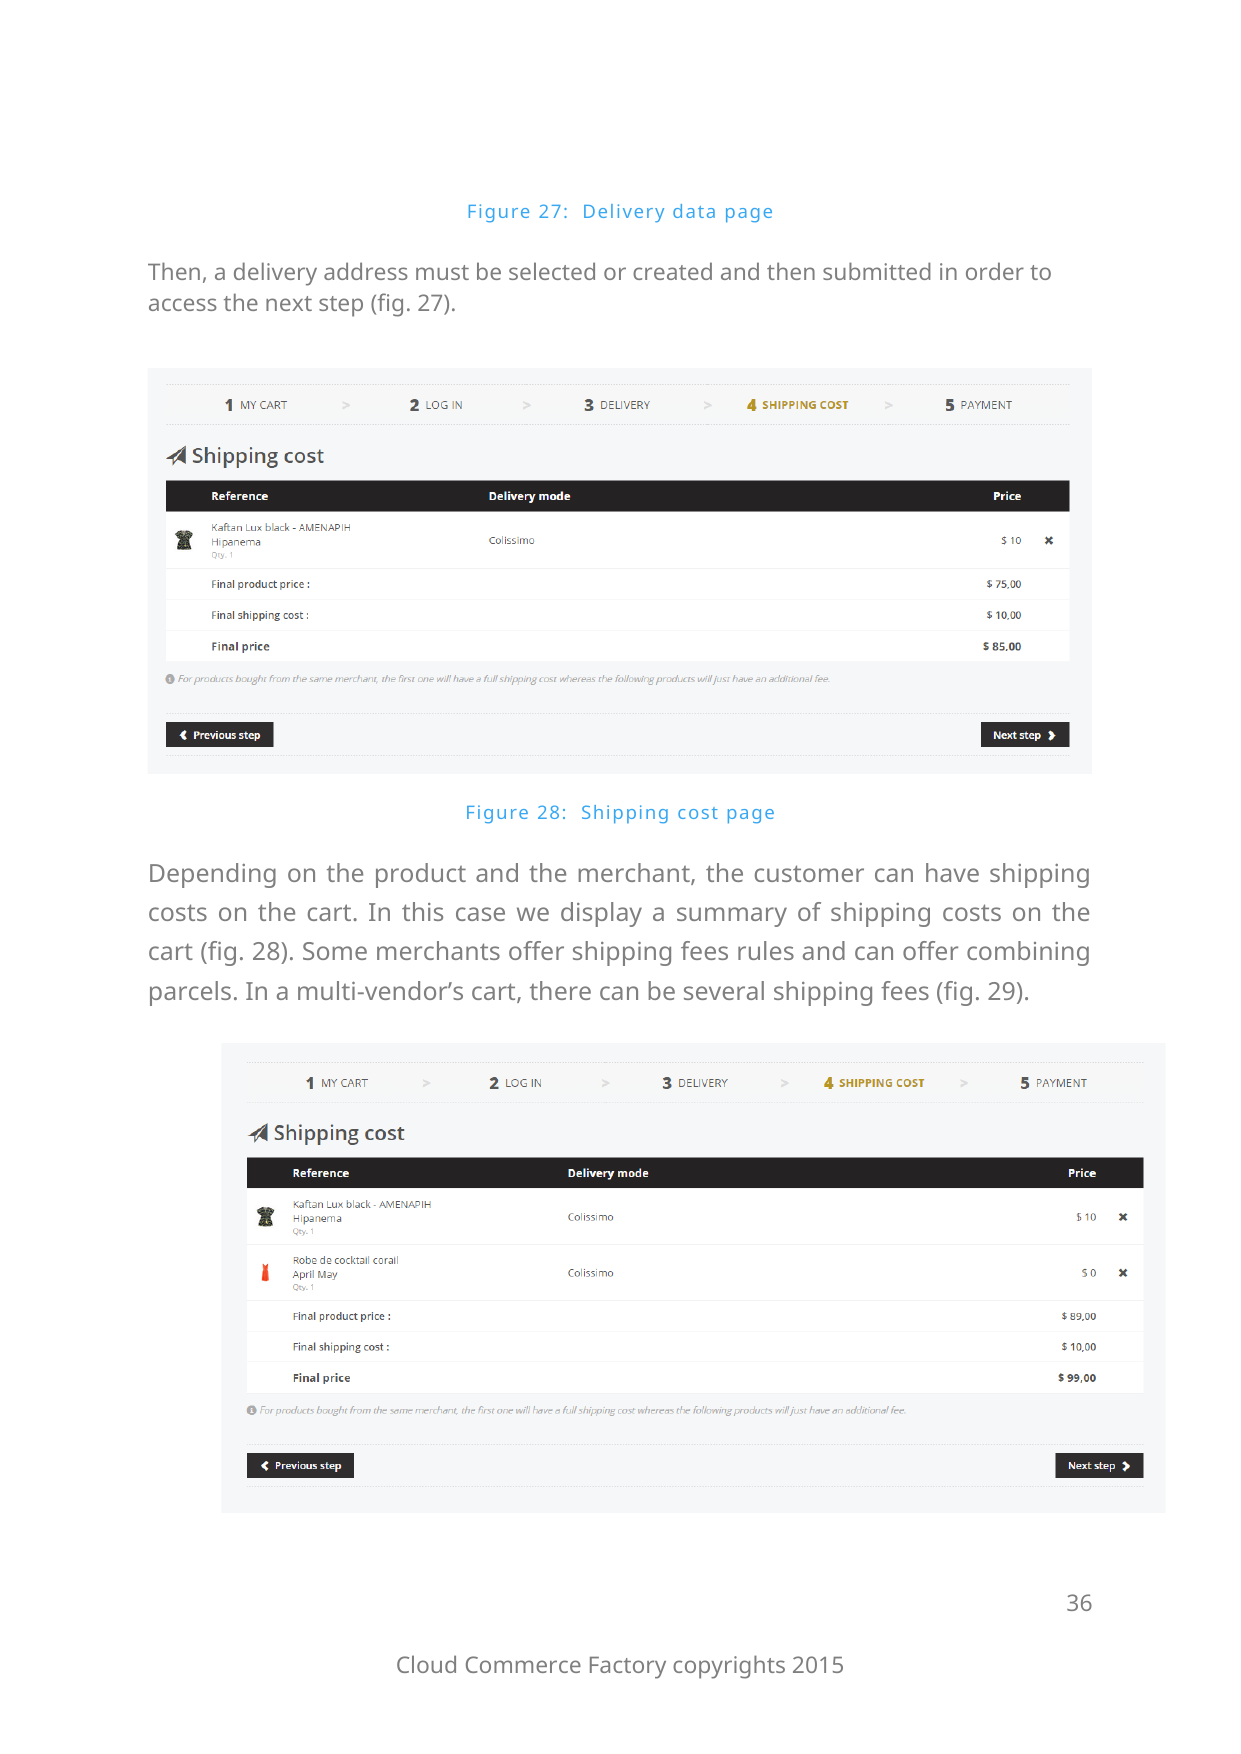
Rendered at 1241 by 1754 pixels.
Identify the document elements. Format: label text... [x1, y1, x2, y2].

text Then, a delivery address must be selected or created and then submitted in order to access the next step (fig. 27). [148, 255, 1093, 318]
subtitle Figure 27: Delivery data page [148, 199, 1093, 224]
subtitle Figure 28: Shipping cost page [148, 799, 1093, 824]
text Depending on the product and the merchant, the customer can have shipping costs on the cart. In this case we display a summary of shipping costs on the cart (fig. 28). Some merchants offer shipping fees rules and can offer combining parcels. In a multi-vendor’s cart, there can be several shipping fees (fig. 29). [148, 856, 1093, 1007]
picture [221, 1043, 1166, 1513]
picture [147, 368, 1092, 774]
